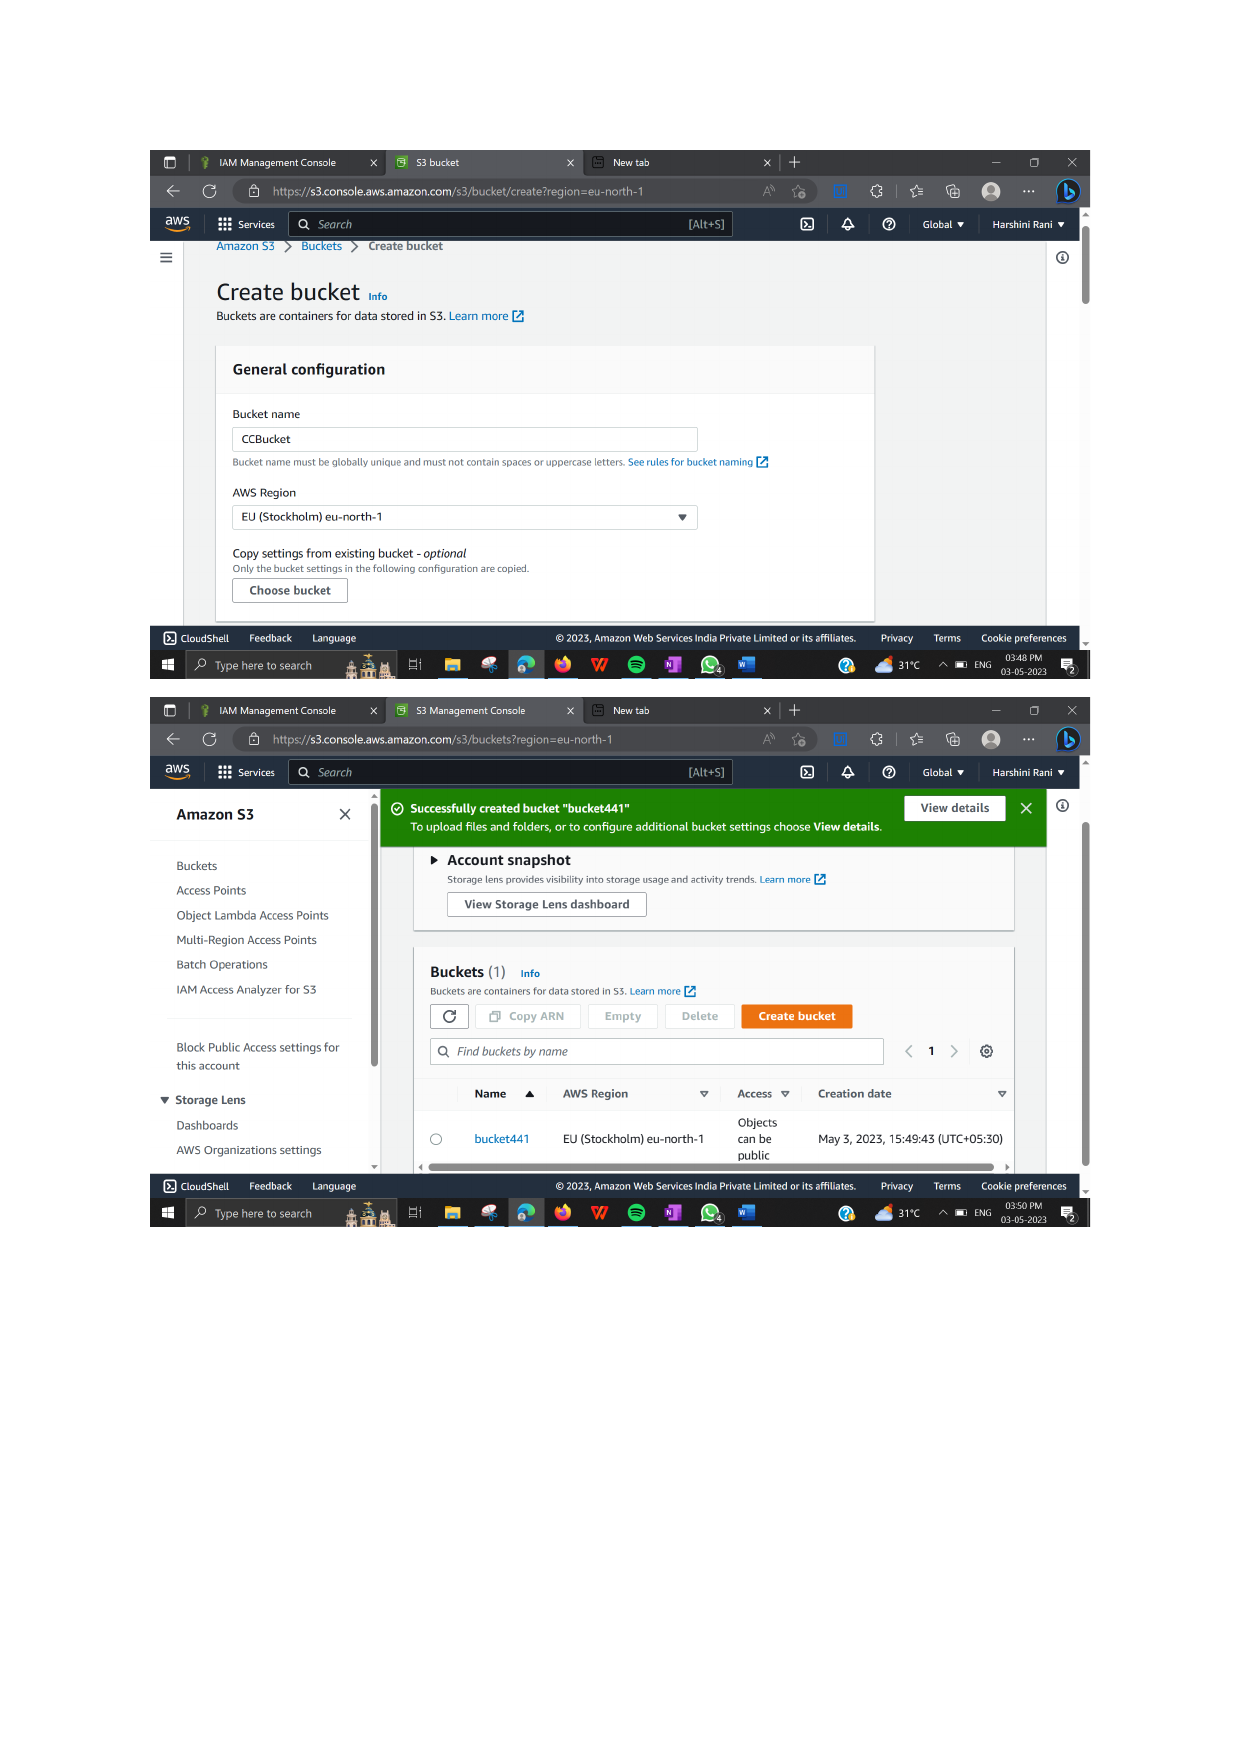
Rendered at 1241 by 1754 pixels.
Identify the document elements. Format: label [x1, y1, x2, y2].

picture [150, 150, 1091, 679]
picture [150, 697, 1091, 1227]
